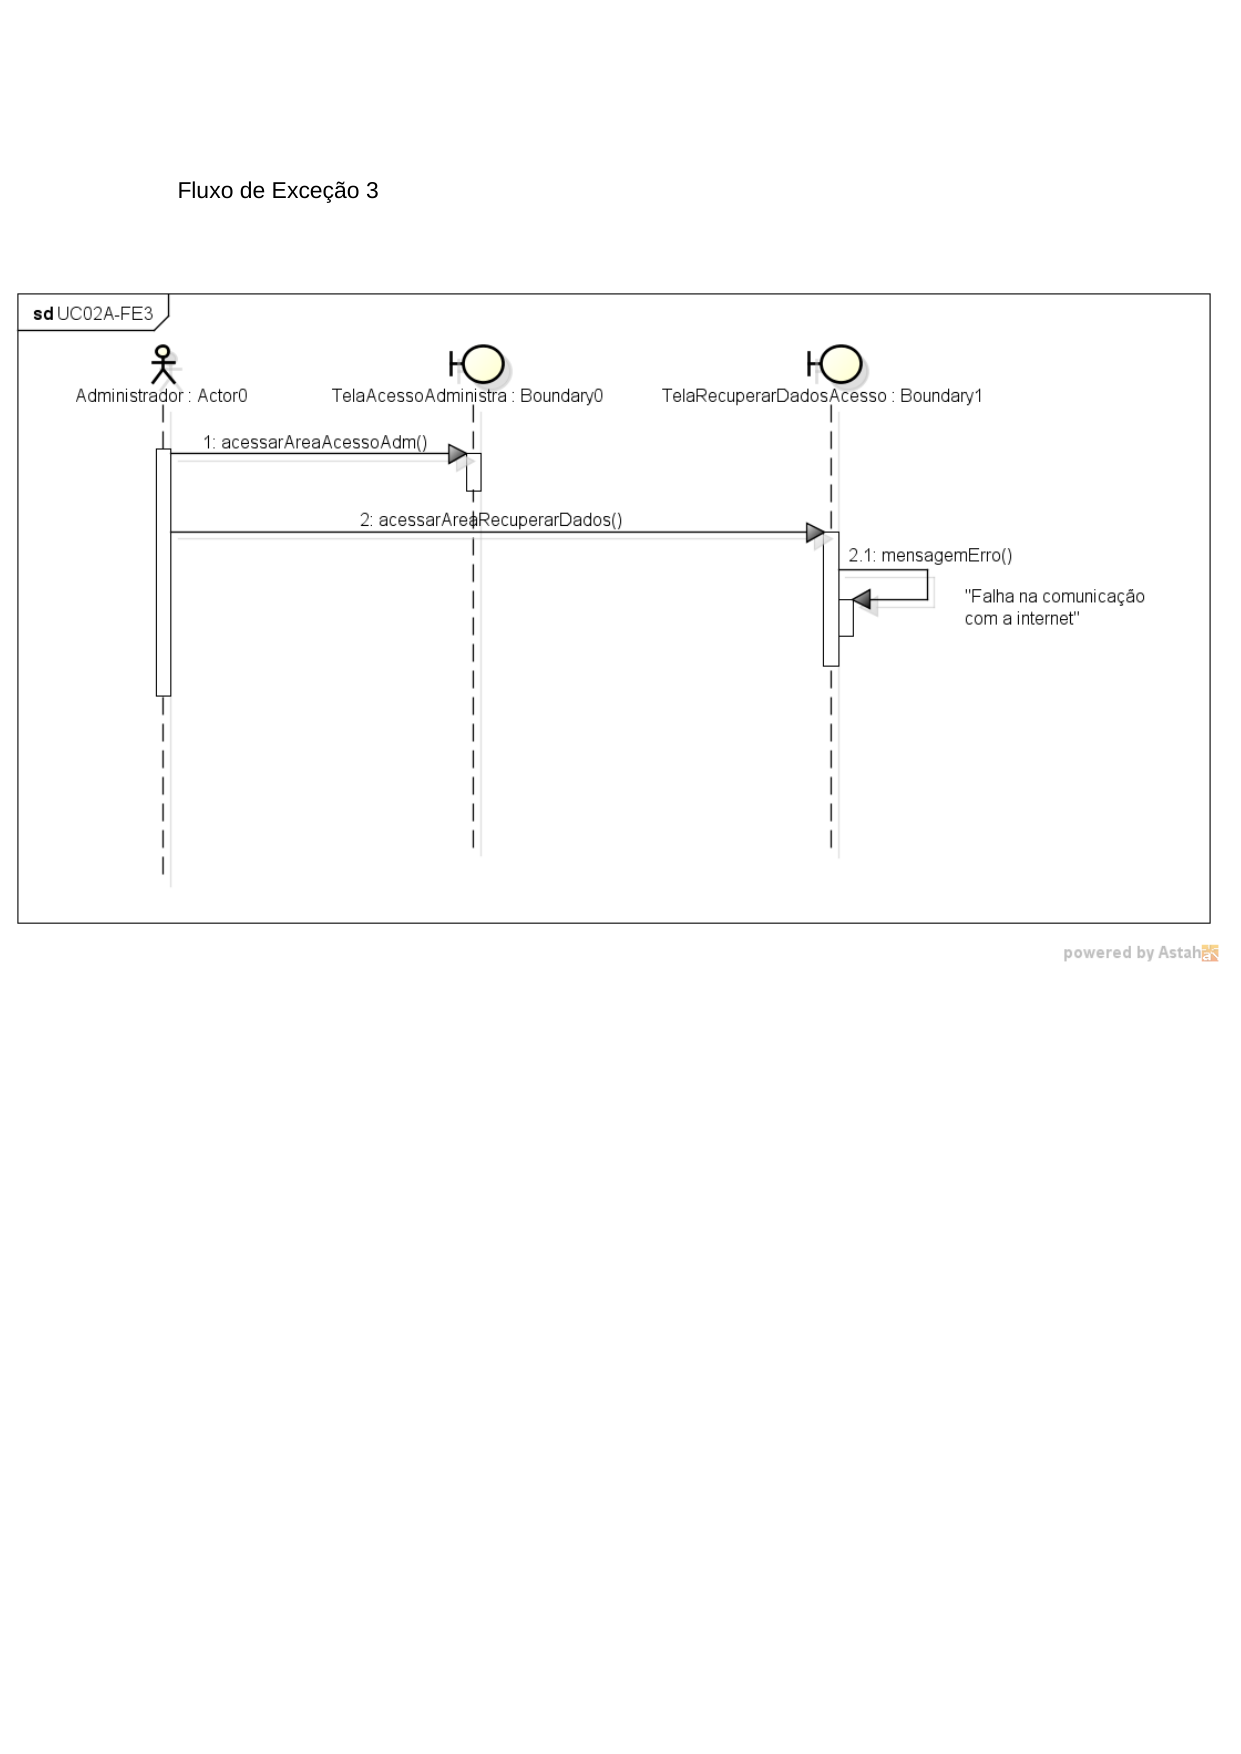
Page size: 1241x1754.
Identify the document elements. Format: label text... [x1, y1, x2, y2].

text Fluxo de Exceção 3 [177, 177, 1122, 203]
picture [3, 279, 1224, 967]
